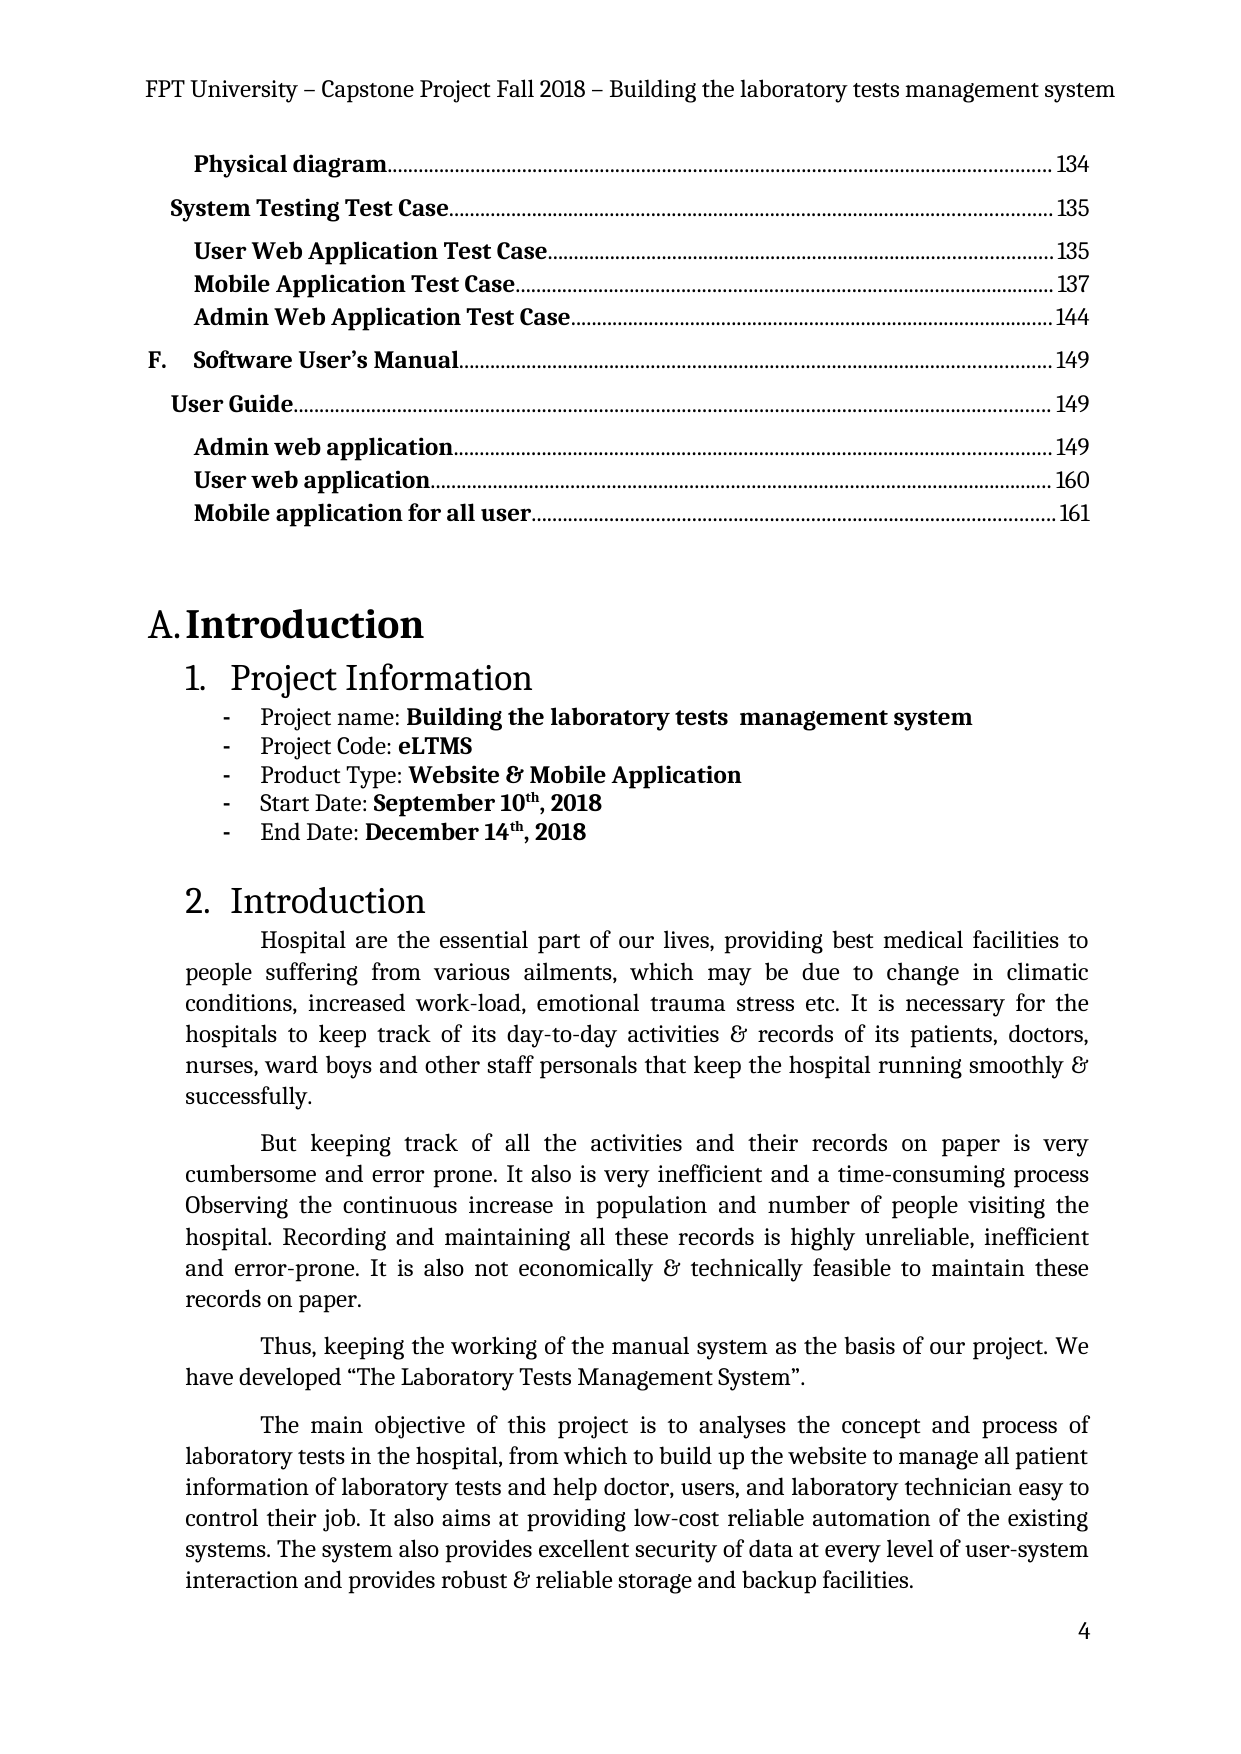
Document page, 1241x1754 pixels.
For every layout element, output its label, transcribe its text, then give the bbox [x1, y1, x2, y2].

list Start Date: September 10th, 2018 [223, 789, 1090, 818]
text Thus, keeping the working of the manual system as the basis of our project. We have developed “The Laboratory Tests Management System”. [185, 1332, 1090, 1392]
list End Date: December 14th, 2018 [223, 818, 1090, 847]
list Product Type: Website & Mobile Application [223, 761, 1090, 789]
list Project Code: eLTMS [223, 732, 1090, 761]
text Hospital are the essential part of our lives, providing best medical facilities to people suffering from various ailments, which may be due to change in climatic conditions, increased work-load, emotional trauma stress etc. It is necessary for the hospitals to keep track of its day-to-day activities & records of its patients, doctors, nurses, ward boys and other staff personals that keep the hospital running smoothly & successfully. [185, 926, 1090, 1110]
subtitle Introduction [185, 880, 1090, 923]
subtitle Introduction [148, 601, 1090, 649]
subtitle Project Information [185, 657, 1090, 700]
text But keeping track of all the activities and their records on paper is very cumbersome and error prone. It also is very inefficient and a time-consuming process Observing the continuous increase in population and number of people visiting the hospital. Recording and maintaining all these records is highly unreliable, inefficient and error-prone. It is also not economically & technically feasible to maintain these records on paper. [185, 1129, 1090, 1313]
text The main objective of this project is to analyses the concept and process of laboratory tests in the hospital, from which to build up the website to manage all patient information of laboratory tests and help doctor, users, and laboratory technician easy to control their job. It also aims at providing low-cost reliable automation of the existing systems. The system also provides excellent security of data at every level of user-system interaction and provides robust & reliable storage and backup facilities. [185, 1411, 1090, 1595]
list Project name: Building the laboratory tests management system [223, 703, 1090, 732]
